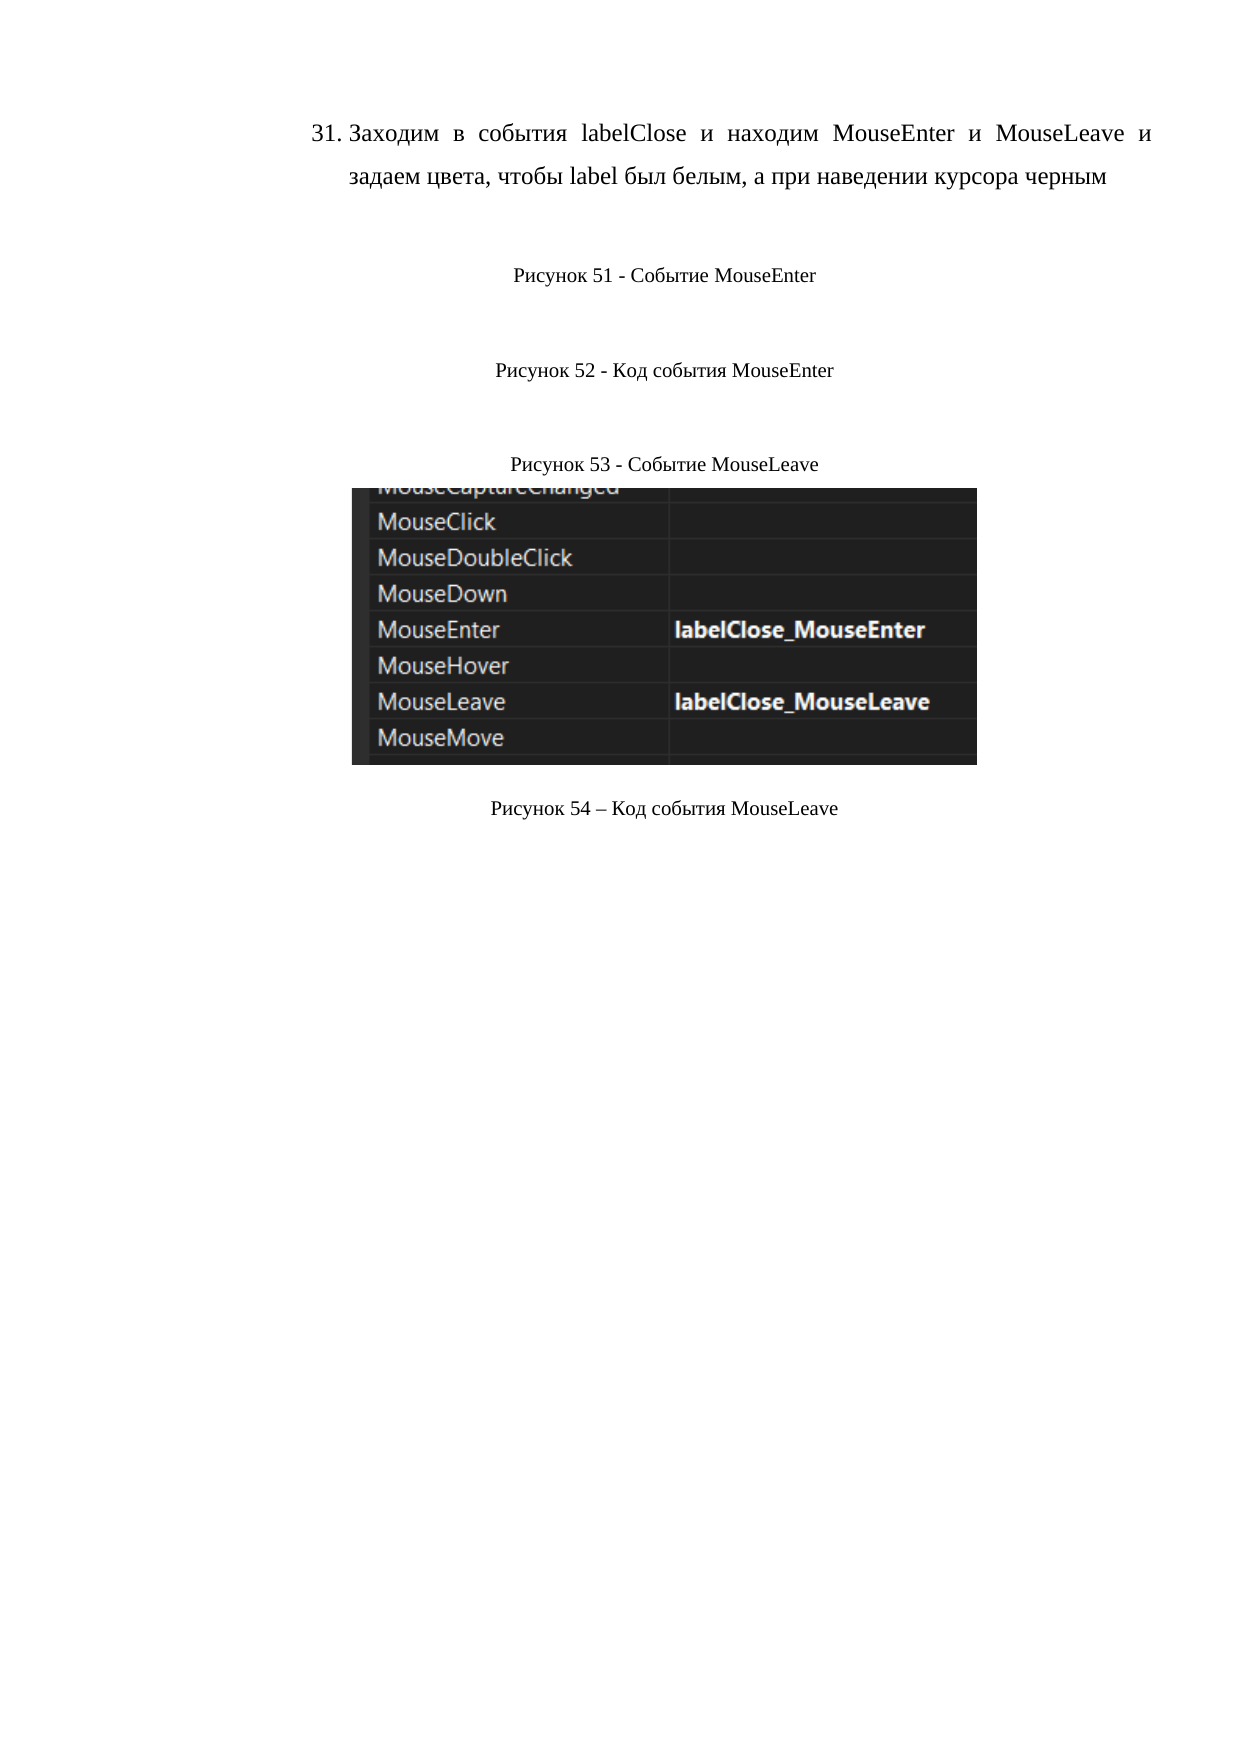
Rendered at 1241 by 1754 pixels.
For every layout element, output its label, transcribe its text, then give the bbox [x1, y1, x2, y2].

text Рисунок 52 - Код события MouseEnter [177, 358, 1152, 382]
text Рисунок 54 – Код события MouseLeave [177, 796, 1152, 820]
text Рисунок 51 - Событие MouseEnter [177, 263, 1152, 287]
picture [351, 488, 977, 765]
list Заходим в события labelClose и находим MouseEnter и MouseLeave и задаем цвета, чтобы label был белым, а при наведении курсора черным [311, 118, 1152, 190]
text Рисунок 53 - Событие MouseLeave [177, 452, 1152, 476]
